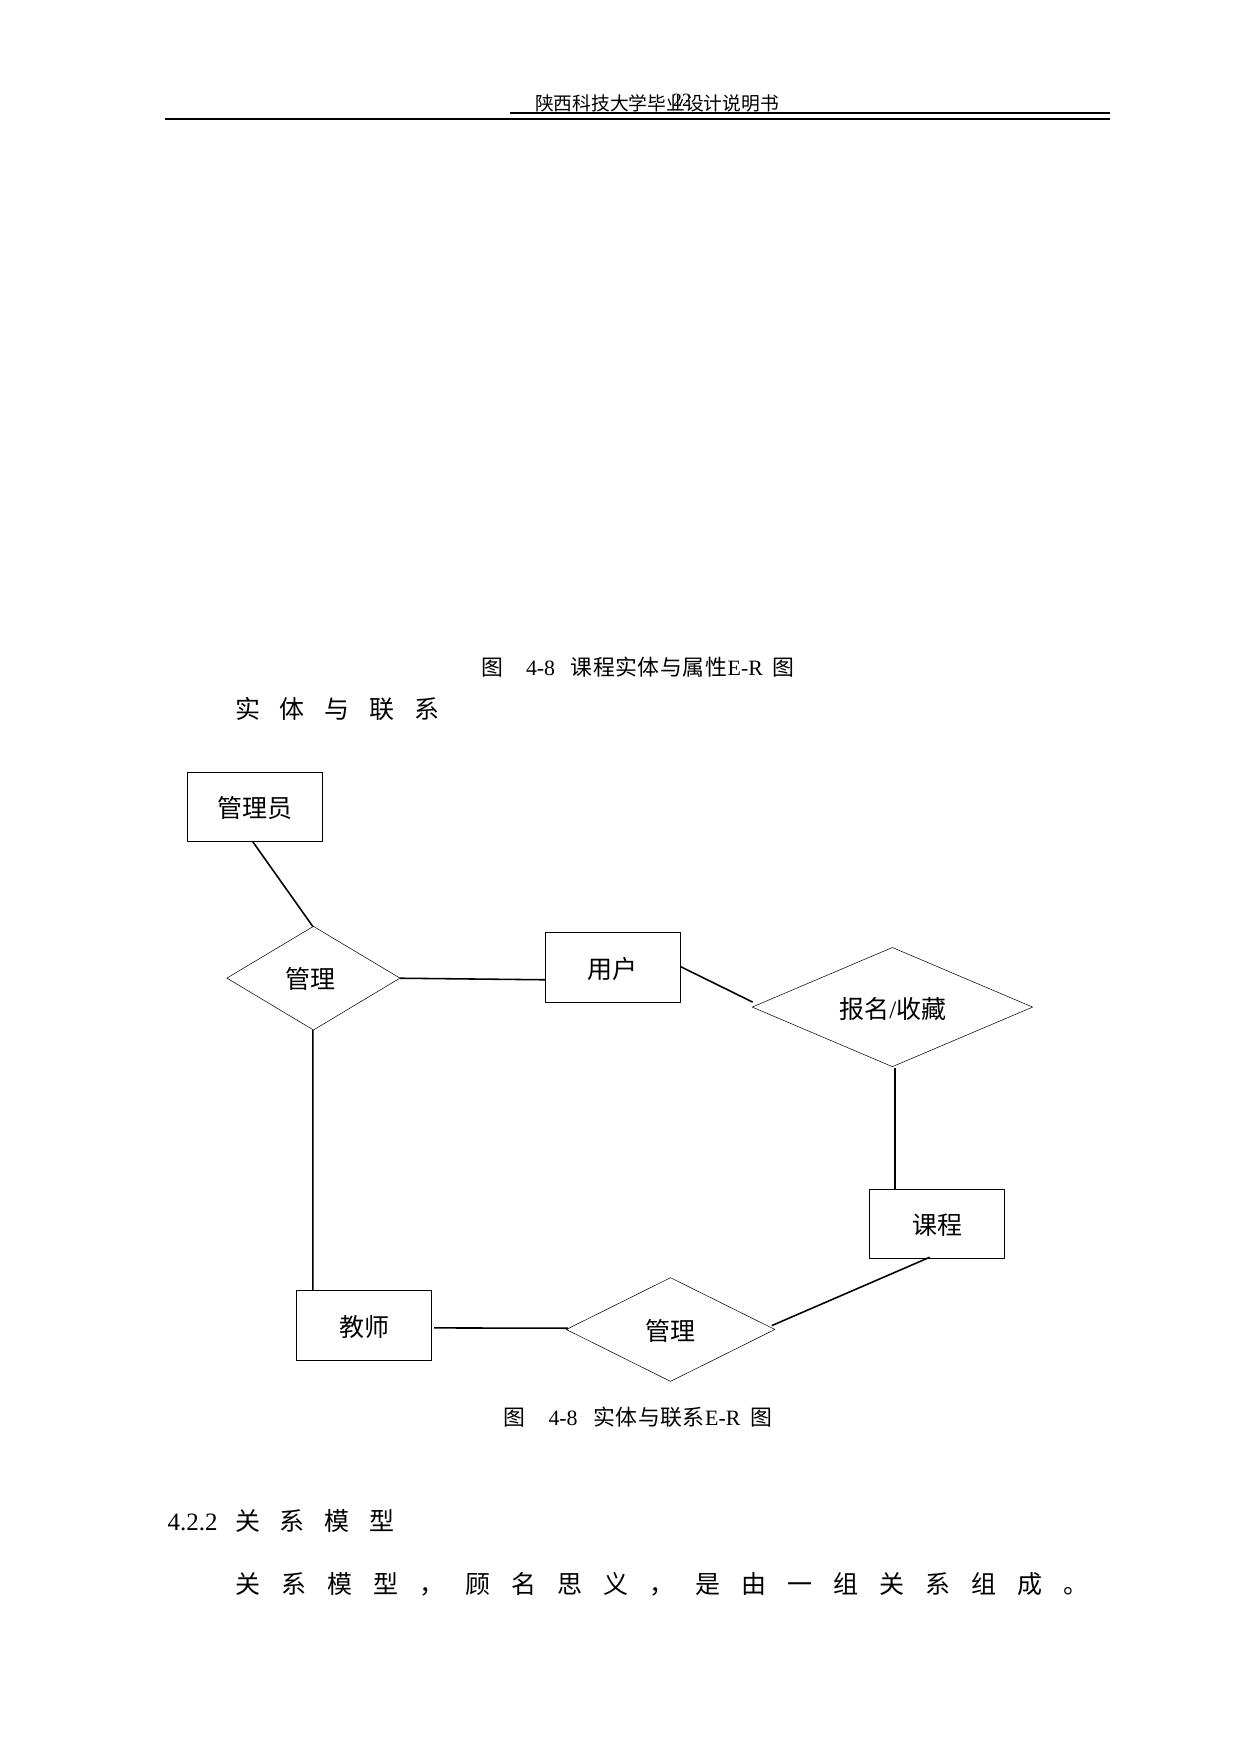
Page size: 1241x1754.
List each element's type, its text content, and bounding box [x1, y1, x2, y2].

text 实体与联系 [167, 686, 1108, 728]
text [167, 1561, 1108, 1603]
subtitle 图 4-8 实体与联系E-R图 [167, 1395, 1108, 1436]
subtitle 4.2.2 关系模型 [167, 1499, 1108, 1541]
subtitle 图 4-8 课程实体与属性E-R图 [167, 645, 1108, 686]
